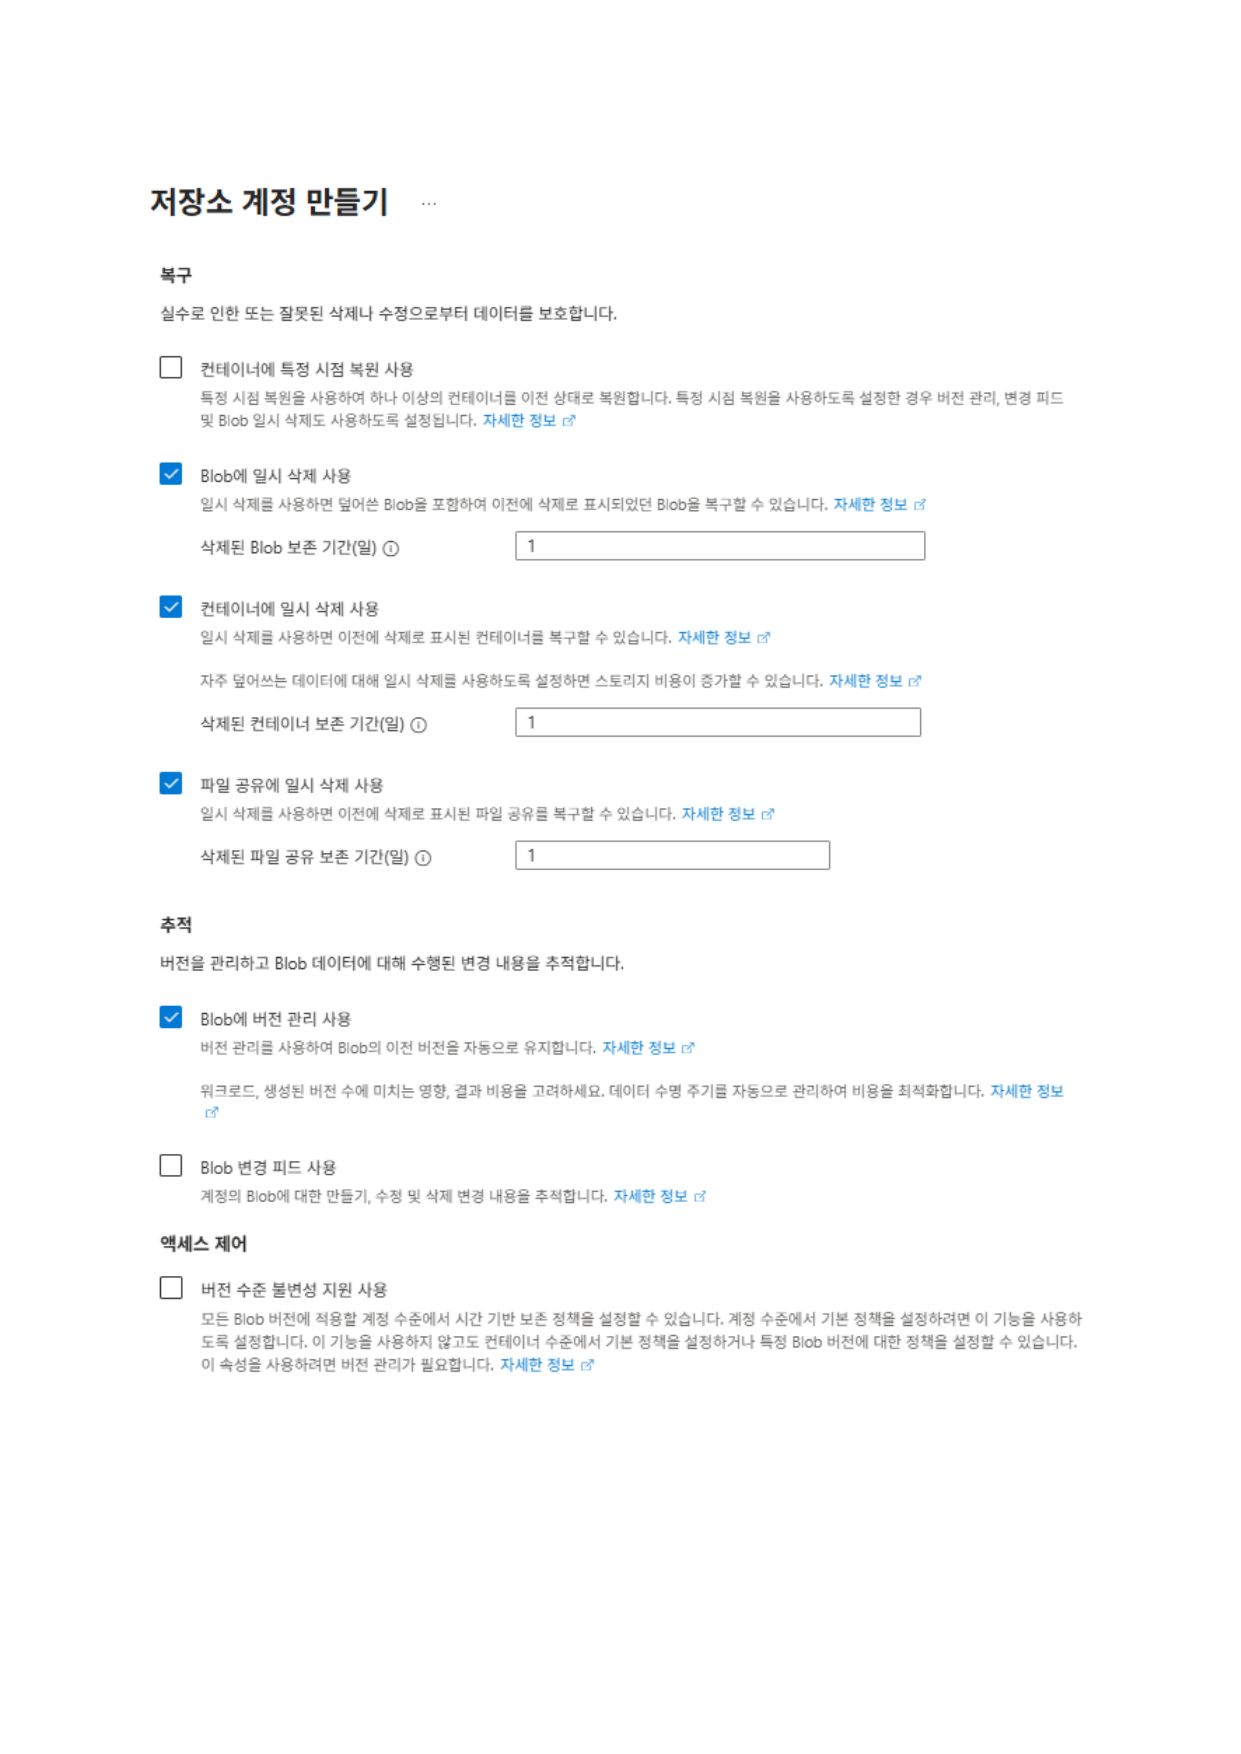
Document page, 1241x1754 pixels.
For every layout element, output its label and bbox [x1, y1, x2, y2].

picture [150, 177, 1091, 1395]
